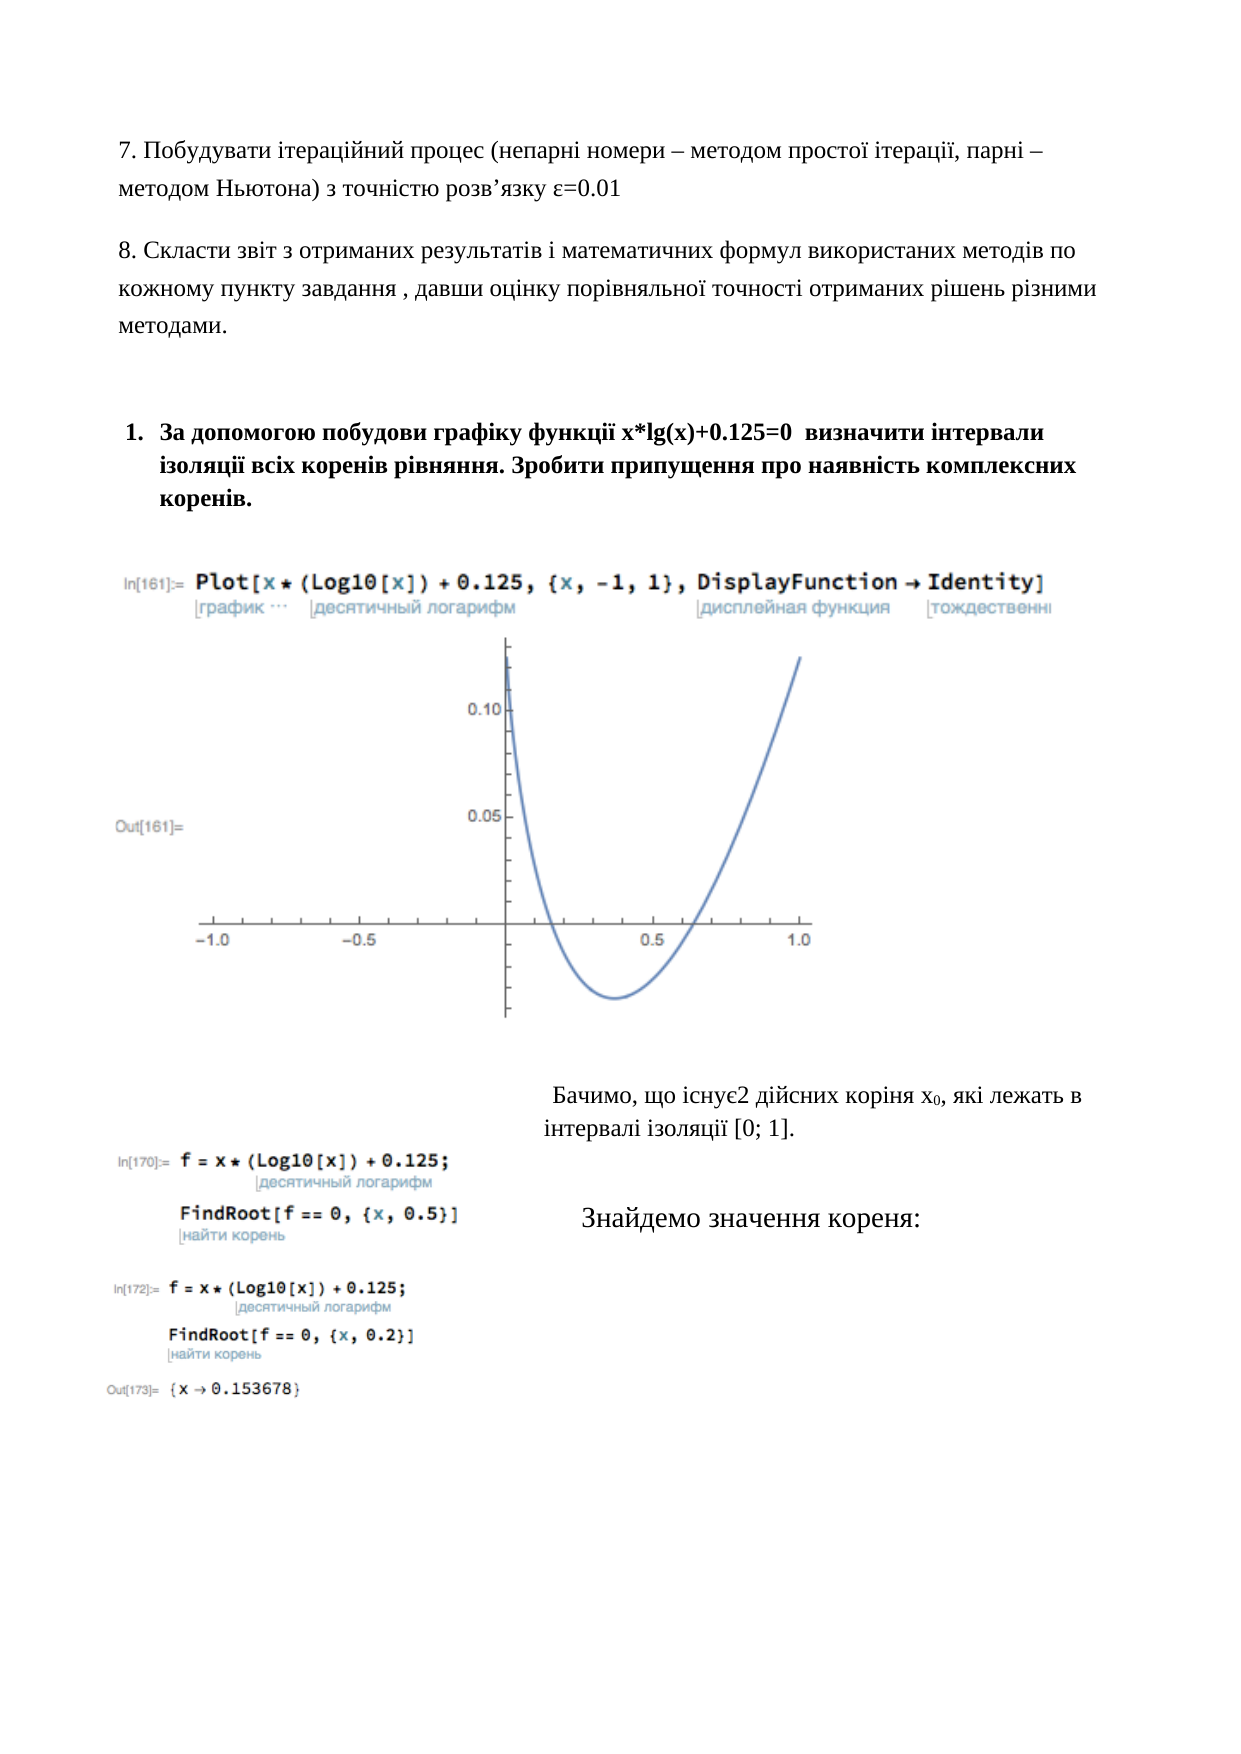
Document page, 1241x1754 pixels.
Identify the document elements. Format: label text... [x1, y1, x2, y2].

picture [115, 557, 1120, 1025]
text 7. Побудувати ітераційний процес (непарні номери – методом простої ітерації, парні – методом Ньютона) з точністю розв’язку ε=0.01 [118, 127, 1122, 202]
text 8. Скласти звіт з отриманих результатів і математичних формул використаних методів по кожному пункту завдання , давши оцінку порівняльної точності отриманих рішень різними методами. [118, 227, 1122, 339]
text Знайдемо значення кореня: [519, 1200, 1122, 1233]
picture [94, 1133, 519, 1410]
list За допомогою побудови графіку функції x*lg(x)+0.125=0 визначити інтервали ізоляції всіх коренів рівняння. Зробити припущення про наявність комплексних коренів. [125, 417, 1122, 512]
